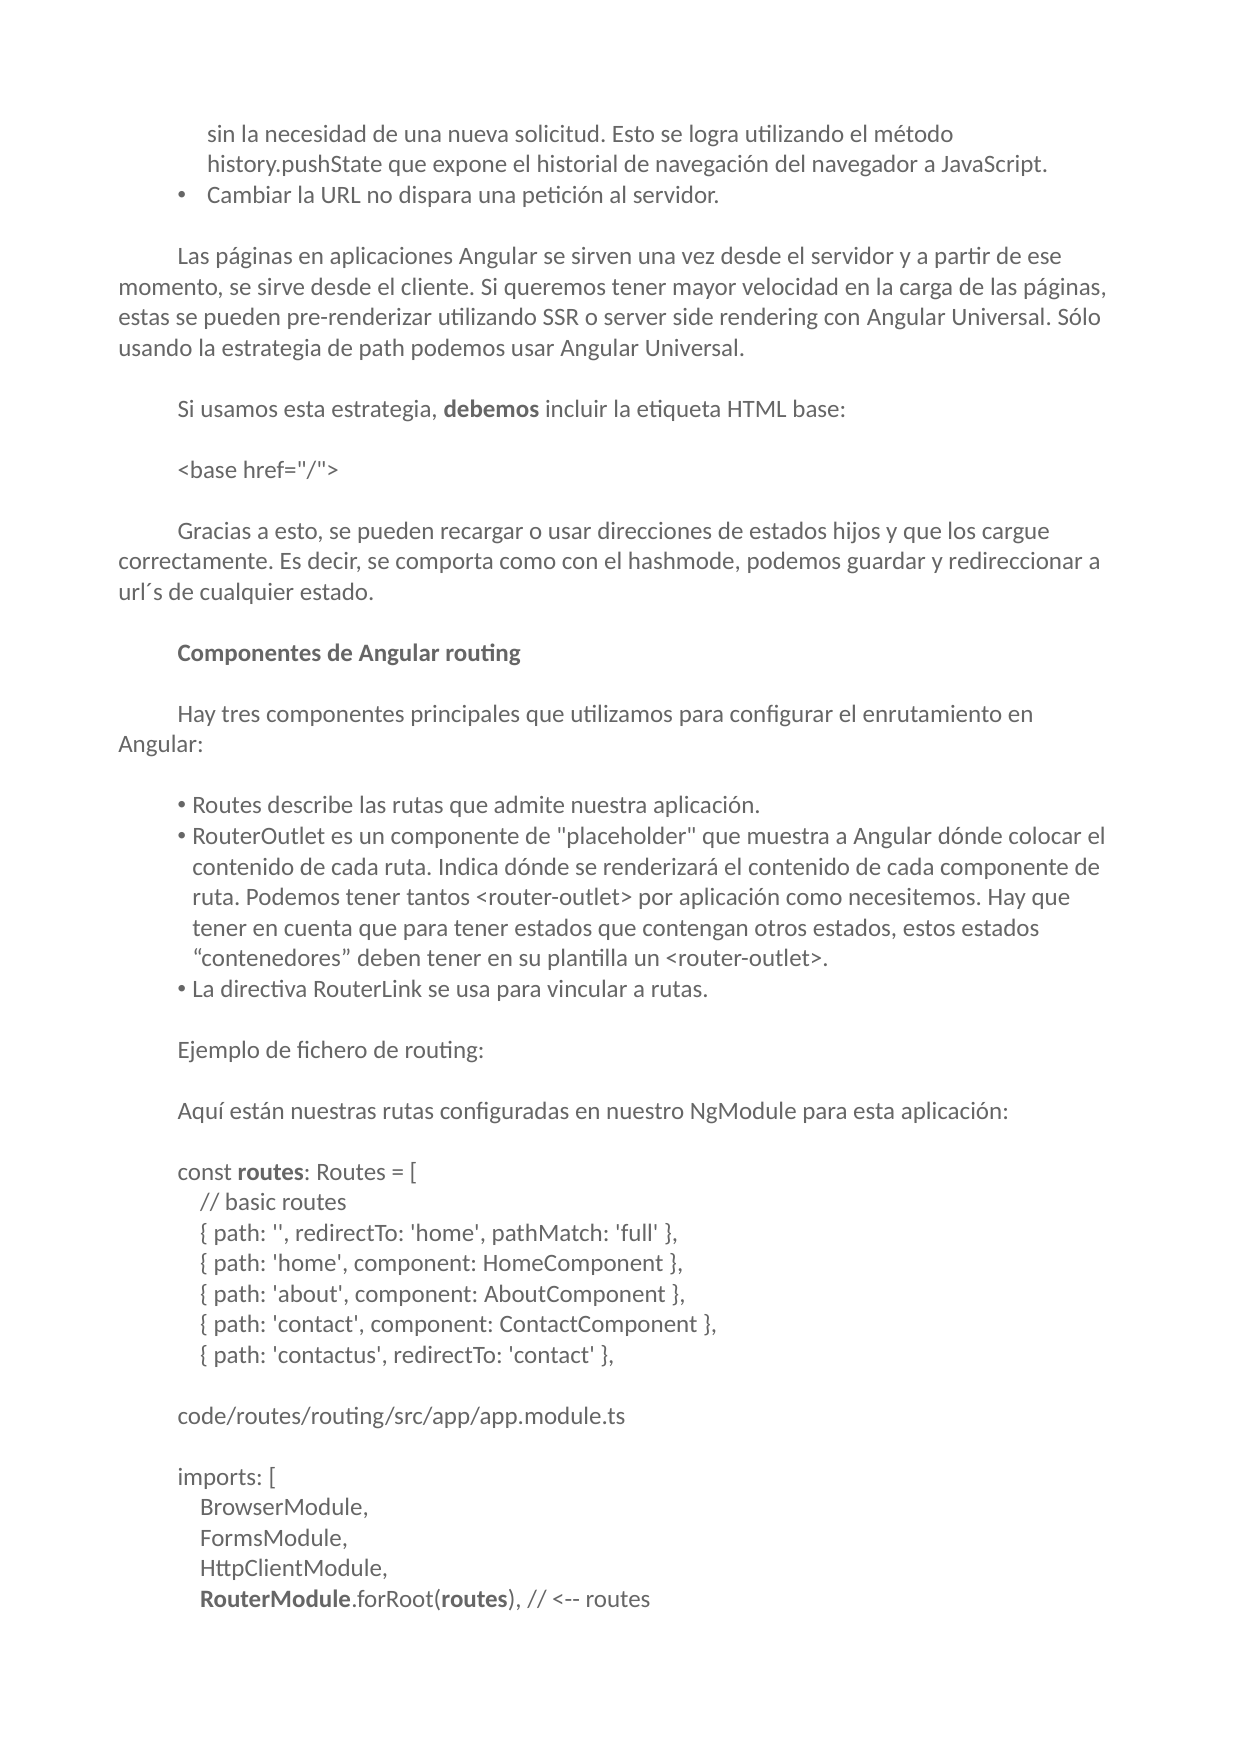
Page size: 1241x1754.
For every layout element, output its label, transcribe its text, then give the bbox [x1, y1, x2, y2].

text Aquí están nuestras rutas configuradas en nuestro NgModule para esta aplicación: [118, 1095, 1123, 1125]
text { path: '', redirectTo: 'home', pathMatch: 'full' }, [118, 1217, 1123, 1247]
text code/routes/routing/src/app/app.module.ts [118, 1400, 1123, 1431]
text Hay tres componentes principales que utilizamos para configurar el enrutamiento en Angular: [118, 698, 1123, 759]
text { path: 'about', component: AboutComponent }, [118, 1278, 1123, 1308]
text Gracias a esto, se pueden recargar o usar direcciones de estados hijos y que los cargue correctamente. Es decir, se comporta como con el hashmode, podemos guardar y redireccionar a url´s de cualquier estado. [118, 515, 1123, 606]
text RouterModule.forRoot(routes), // <-- routes [118, 1583, 1123, 1614]
text HttpClientModule, [118, 1553, 1123, 1583]
text Componentes de Angular routing [118, 637, 1123, 667]
list Routes describe las rutas que admite nuestra aplicación. [177, 789, 1123, 820]
text const routes: Routes = [ [118, 1156, 1123, 1186]
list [177, 118, 1123, 179]
text // basic routes [118, 1186, 1123, 1217]
list Cambiar la URL no dispara una petición al servidor. [177, 179, 1123, 210]
text <base href="/"> [118, 454, 1123, 484]
text Ejemplo de fichero de routing: [118, 1034, 1123, 1064]
list RouterOutlet es un componente de "placeholder" que muestra a Angular dónde colocar el contenido de cada ruta. Indica dónde se renderizará el contenido de cada componente de ruta. Podemos tener tantos <router-outlet> por aplicación como necesitemos. Hay que tener en cuenta que para tener estados que contengan otros estados, estos estados “contenedores” deben tener en su plantilla un <router-outlet>. [177, 820, 1123, 973]
text BrowserModule, [118, 1492, 1123, 1522]
list La directiva RouterLink se usa para vincular a rutas. [118, 973, 1123, 1003]
text { path: 'contact', component: ContactComponent }, [118, 1308, 1123, 1339]
text Si usamos esta estrategia, debemos incluir la etiqueta HTML base: [118, 393, 1123, 423]
text FormsModule, [118, 1522, 1123, 1553]
text { path: 'home', component: HomeComponent }, [118, 1247, 1123, 1278]
text Las páginas en aplicaciones Angular se sirven una vez desde el servidor y a partir de ese momento, se sirve desde el cliente. Si queremos tener mayor velocidad en la carga de las páginas, estas se pueden pre-renderizar utilizando SSR o server side rendering con Angular Universal. Sólo usando la estrategia de path podemos usar Angular Universal. [118, 240, 1123, 362]
text { path: 'contactus', redirectTo: 'contact' }, [118, 1339, 1123, 1369]
text imports: [ [118, 1461, 1123, 1492]
